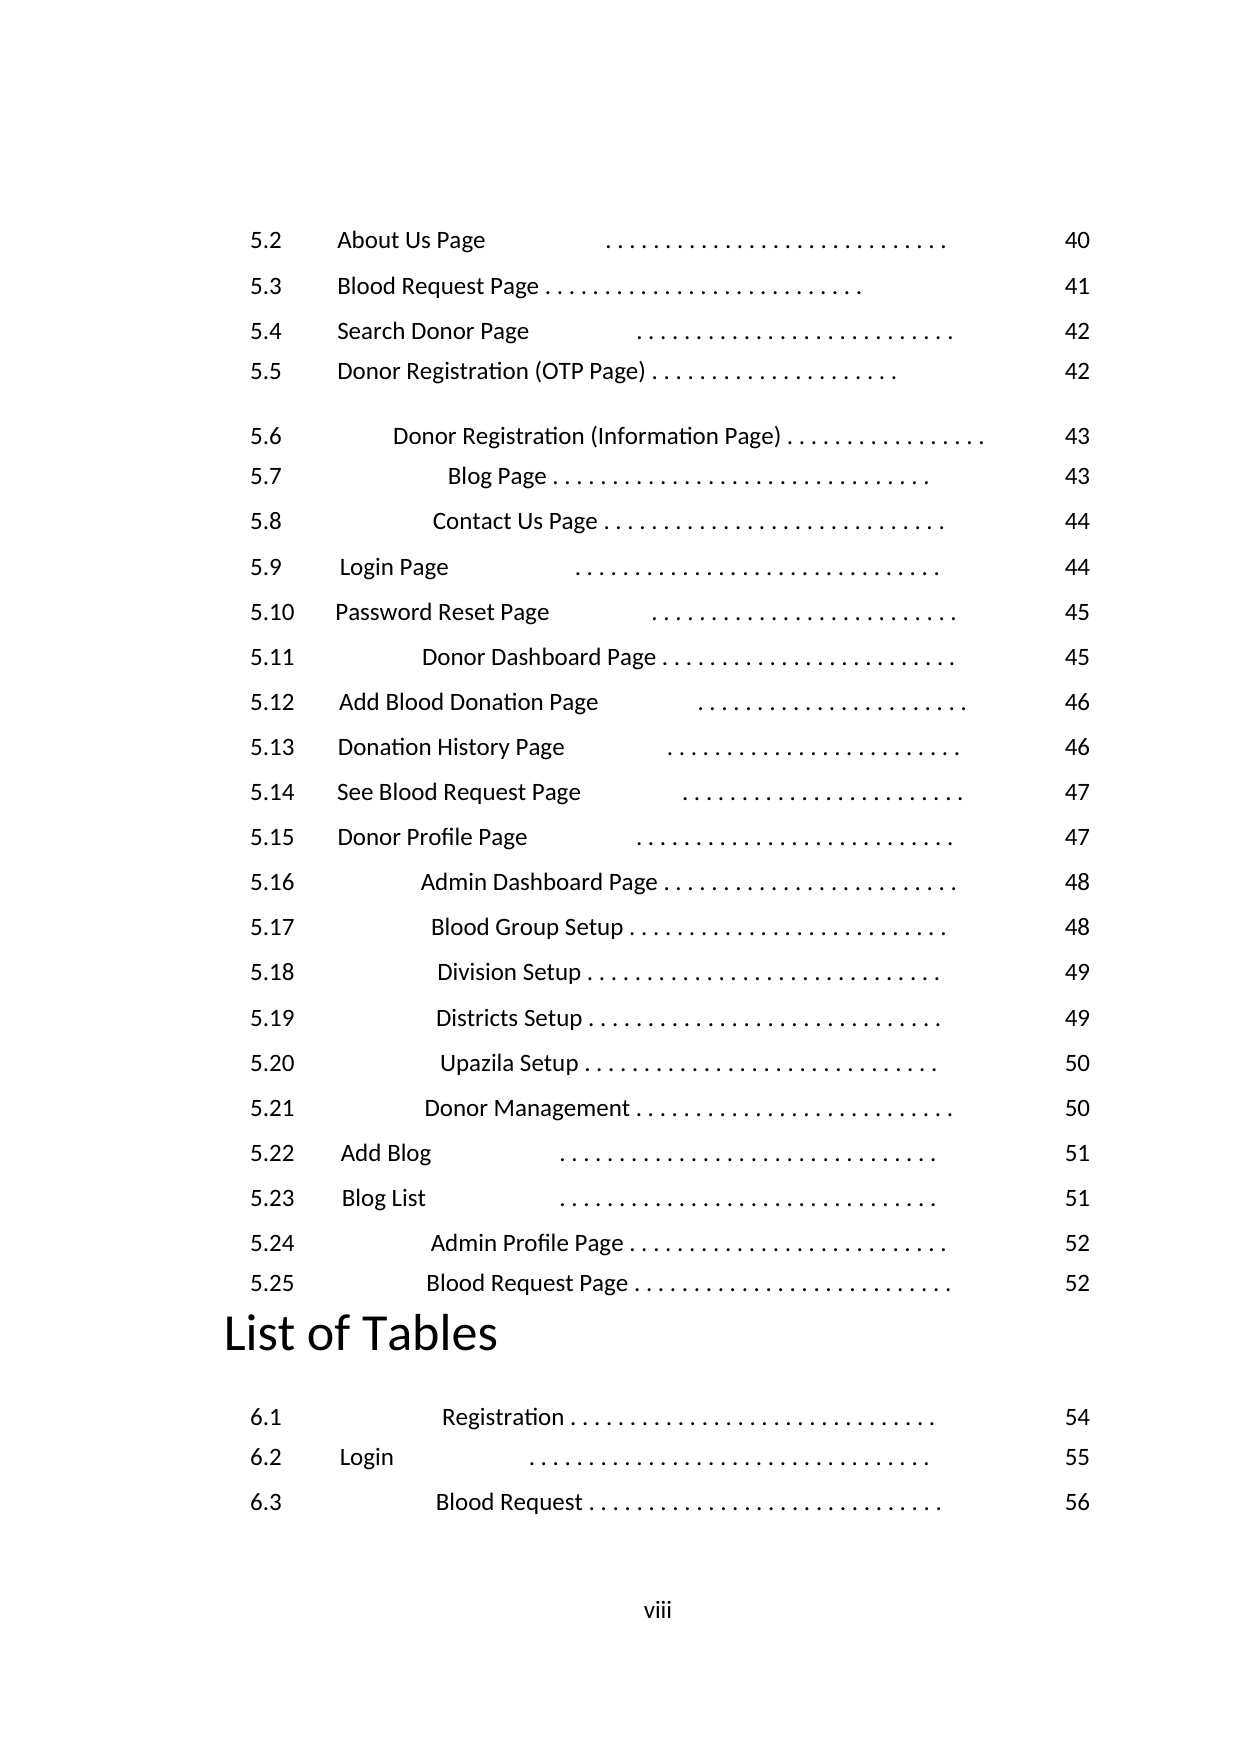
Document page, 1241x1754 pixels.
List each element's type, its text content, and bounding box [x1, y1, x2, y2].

table_cell 6.2 Login . . . . . . . . . . . . . . . . . . . . . . . . . . . . . . . . . . [250, 1435, 1064, 1480]
table_header 54 [1065, 1401, 1090, 1435]
table_cell 49 [1065, 950, 1090, 996]
table_cell 5.14 See Blood Request Page . . . . . . . . . . . . . . . . . . . . . . . . [250, 770, 1064, 815]
table_cell 43 [1065, 454, 1090, 499]
table_cell 5.10 Password Reset Page . . . . . . . . . . . . . . . . . . . . . . . . . . [250, 590, 1064, 635]
table_cell 48 [1065, 860, 1090, 905]
table_cell 5.11 Donor Dashboard Page . . . . . . . . . . . . . . . . . . . . . . . . . [250, 635, 1064, 680]
table_cell 6.3 Blood Request . . . . . . . . . . . . . . . . . . . . . . . . . . . . . . [250, 1480, 1064, 1525]
table_cell 46 [1065, 680, 1090, 725]
table_cell Donor Registration (OTP Page) . . . . . . . . . . . . . . . . . . . . . [337, 354, 1064, 388]
table_cell 5.12 Add Blood Donation Page . . . . . . . . . . . . . . . . . . . . . . . [250, 680, 1064, 725]
table_cell 52 [1065, 1221, 1090, 1266]
table_cell 46 [1065, 725, 1090, 770]
table_cell 5.16 Admin Dashboard Page . . . . . . . . . . . . . . . . . . . . . . . . . [250, 860, 1064, 905]
table_cell 44 [1065, 499, 1090, 544]
table_cell 5.8 Contact Us Page . . . . . . . . . . . . . . . . . . . . . . . . . . . . . [250, 499, 1064, 544]
table_cell 5.7 Blog Page . . . . . . . . . . . . . . . . . . . . . . . . . . . . . . . . [250, 454, 1064, 499]
table_cell 5.21 Donor Management . . . . . . . . . . . . . . . . . . . . . . . . . . . [250, 1086, 1064, 1131]
table_header 6.1 Registration . . . . . . . . . . . . . . . . . . . . . . . . . . . . . . . [250, 1401, 1064, 1435]
table_cell 50 [1065, 1041, 1090, 1086]
table_cell 5.5 [250, 354, 337, 388]
table_cell 5.9 Login Page . . . . . . . . . . . . . . . . . . . . . . . . . . . . . . . [250, 545, 1064, 589]
table_cell 41 [1065, 264, 1090, 309]
table_cell 55 [1065, 1435, 1090, 1480]
table_cell 56 [1065, 1480, 1090, 1525]
table_cell 45 [1065, 635, 1090, 680]
table_cell 47 [1065, 770, 1090, 815]
table_cell 5.3 [250, 264, 337, 309]
table_cell 5.23 Blog List . . . . . . . . . . . . . . . . . . . . . . . . . . . . . . . . [250, 1176, 1064, 1221]
table_cell 5.22 Add Blog . . . . . . . . . . . . . . . . . . . . . . . . . . . . . . . . [250, 1131, 1064, 1176]
table_cell 48 [1065, 905, 1090, 950]
table_cell 5.2 [250, 219, 337, 264]
table_cell 5.15 Donor Profile Page . . . . . . . . . . . . . . . . . . . . . . . . . . . [250, 815, 1064, 860]
table_cell 5.4 [250, 309, 337, 354]
table_cell Blood Request Page . . . . . . . . . . . . . . . . . . . . . . . . . . . [337, 264, 1064, 309]
table_cell 5.25 Blood Request Page . . . . . . . . . . . . . . . . . . . . . . . . . . . [250, 1266, 1064, 1300]
table_cell 42 [1065, 354, 1090, 388]
table_cell About Us Page . . . . . . . . . . . . . . . . . . . . . . . . . . . . . [337, 219, 1064, 264]
table_cell 42 [1065, 309, 1090, 354]
table_cell 5.17 Blood Group Setup . . . . . . . . . . . . . . . . . . . . . . . . . . . [250, 905, 1064, 950]
table_cell 44 [1065, 545, 1090, 589]
table_cell 45 [1065, 590, 1090, 635]
table_cell 40 [1065, 219, 1090, 264]
table_header 5.6 Donor Registration (Information Page) . . . . . . . . . . . . . . . . . [250, 421, 1064, 454]
table_cell 5.20 Upazila Setup . . . . . . . . . . . . . . . . . . . . . . . . . . . . . . [250, 1041, 1064, 1086]
table_cell 52 [1065, 1266, 1090, 1300]
table_cell 51 [1065, 1176, 1090, 1221]
table_cell 5.18 Division Setup . . . . . . . . . . . . . . . . . . . . . . . . . . . . . . [250, 950, 1064, 996]
table_cell 5.13 Donation History Page . . . . . . . . . . . . . . . . . . . . . . . . . [250, 725, 1064, 770]
table_cell Search Donor Page . . . . . . . . . . . . . . . . . . . . . . . . . . . [337, 309, 1064, 354]
table_cell 49 [1065, 996, 1090, 1041]
table_cell 5.24 Admin Profile Page . . . . . . . . . . . . . . . . . . . . . . . . . . . [250, 1221, 1064, 1266]
text List of Tables [223, 1300, 1090, 1363]
table_header 43 [1065, 421, 1090, 454]
table_cell 51 [1065, 1131, 1090, 1176]
table_cell 50 [1065, 1086, 1090, 1131]
table_cell 5.19 Districts Setup . . . . . . . . . . . . . . . . . . . . . . . . . . . . . . [250, 996, 1064, 1041]
table_cell 47 [1065, 815, 1090, 860]
